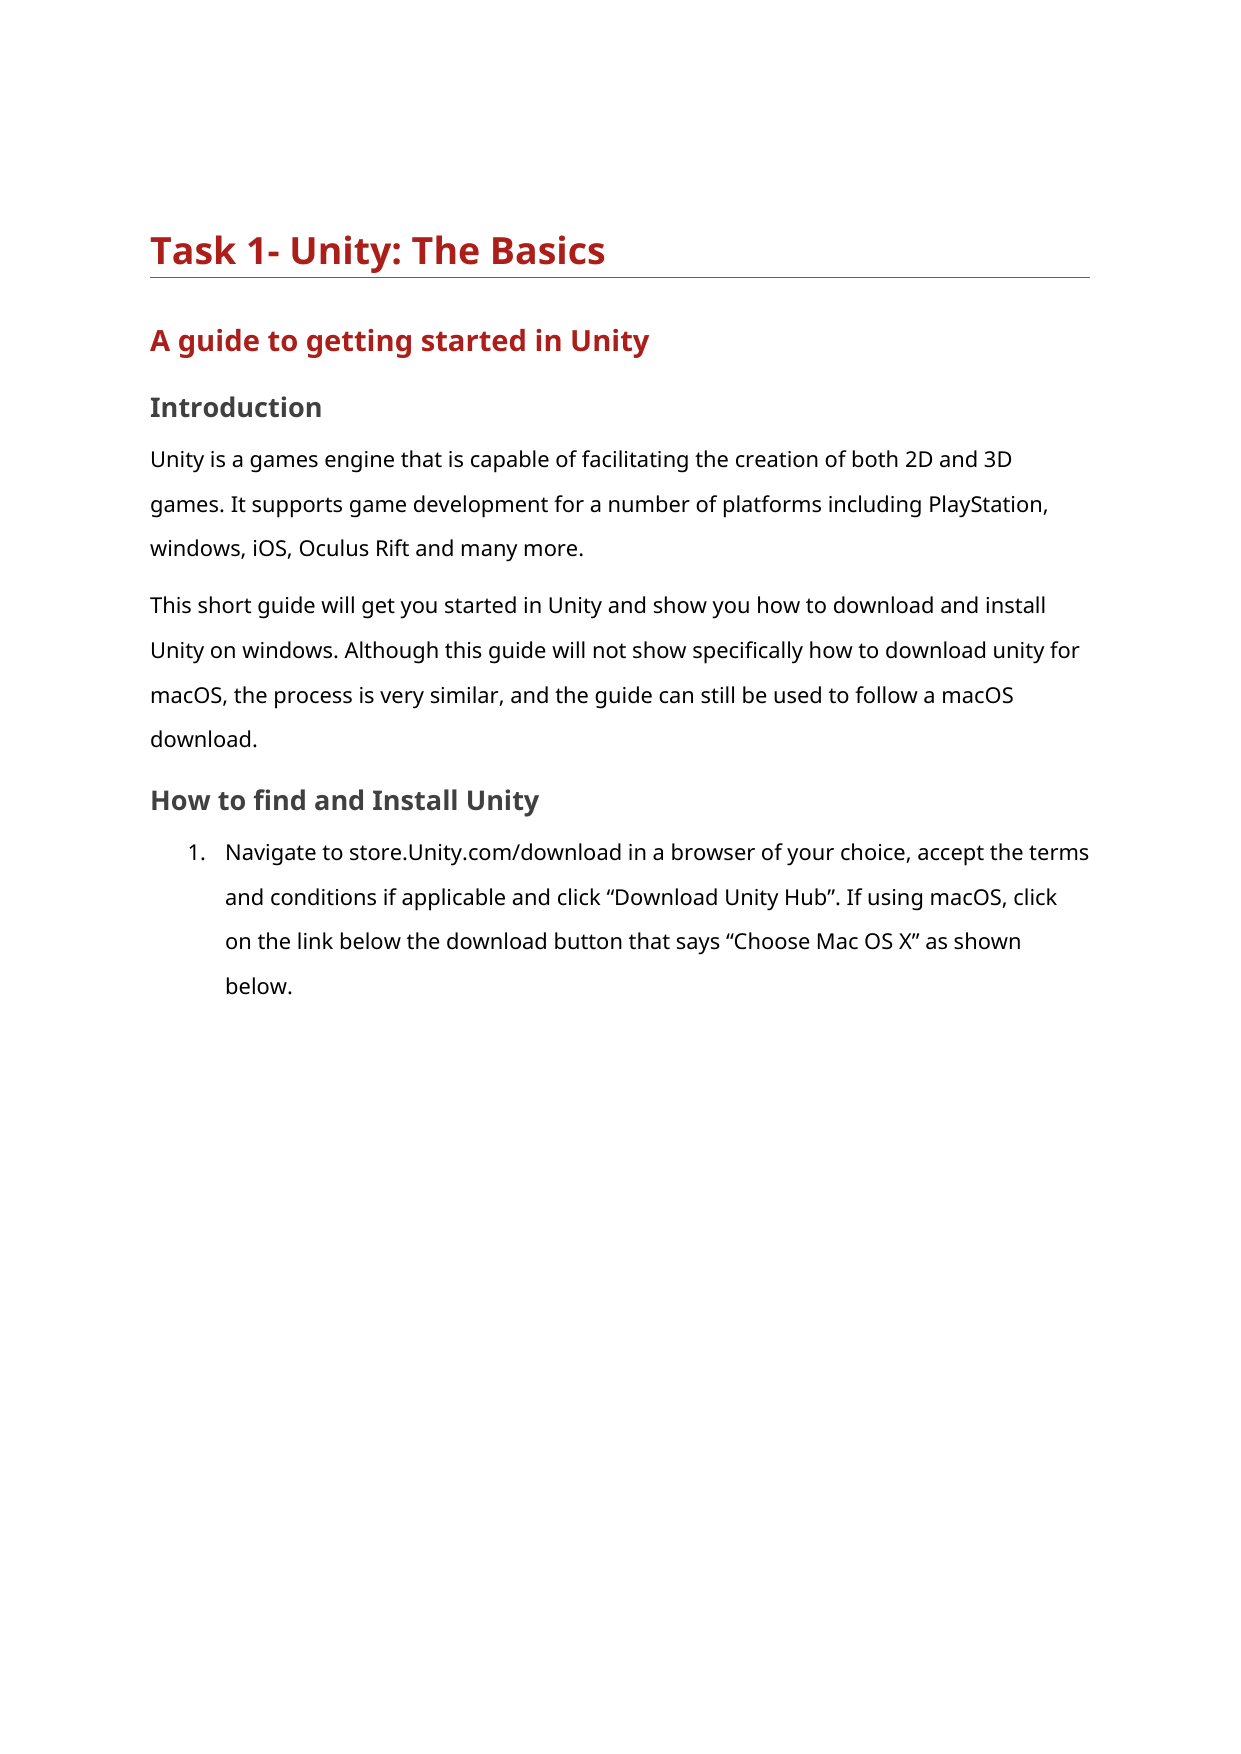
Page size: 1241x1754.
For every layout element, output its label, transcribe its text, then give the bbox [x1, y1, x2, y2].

list Navigate to store.Unity.com/download in a browser of your choice, accept the terms and conditions if applicable and click “Download Unity Hub”. If using macOS, click on the link below the download button that says “Choose Mac OS X” as shown below. [187, 837, 1090, 1001]
subtitle Introduction [150, 388, 1090, 425]
subtitle How to find and Install Unity [150, 782, 1090, 818]
text This short guide will get you started in Unity and show you how to download and install Unity on windows. Although this guide will not show specifically how to download unity for macOS, the process is very similar, and the guide can still be used to follow a macOS download. [150, 590, 1090, 754]
subtitle Task 1- Unity: The Basics [150, 224, 1090, 277]
subtitle A guide to getting started in Unity [150, 321, 1090, 360]
text Unity is a games engine that is capable of facilitating the creation of both 2D and 3D games. It supports game development for a number of platforms including PlayStation, windows, iOS, Oculus Rift and many more. [150, 444, 1090, 563]
